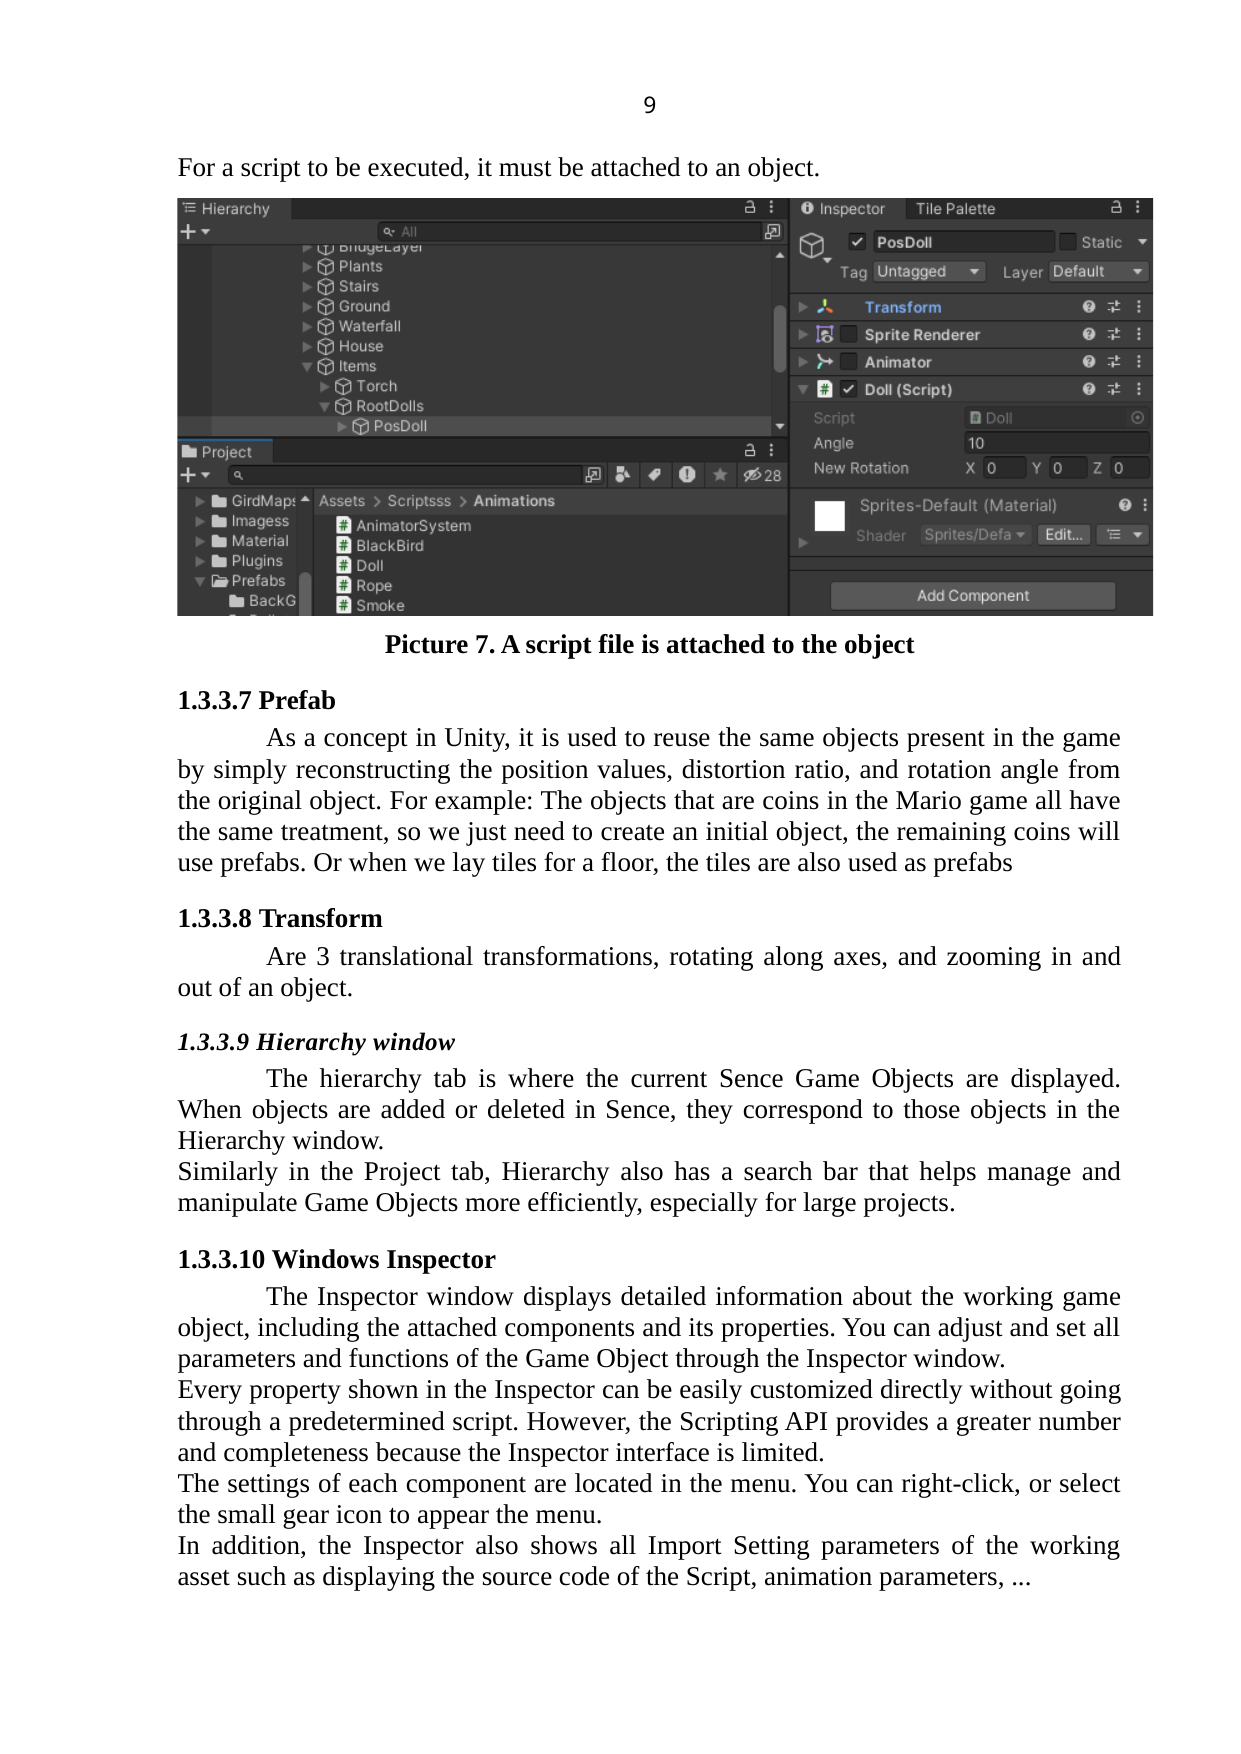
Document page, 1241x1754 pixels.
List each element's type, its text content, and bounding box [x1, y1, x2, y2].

text Similarly in the Project tab, Hierarchy also has a search bar that helps manage and manipulate Game Objects more efficiently, especially for large projects. [177, 1155, 1122, 1218]
subtitle 1.3.3.9 Hierarchy window [177, 1027, 1122, 1056]
text For a script to be executed, it must be attached to an object. [177, 151, 1122, 182]
text The Inspector window displays detailed information about the working game object, including the attached components and its properties. You can adjust and set all parameters and functions of the Game Object through the Inspector window. [177, 1280, 1122, 1373]
subtitle 1.3.3.8 Transform [177, 902, 1122, 933]
text In addition, the Inspector also shows all Import Setting parameters of the working asset such as displaying the source code of the Script, animation parameters, ... [177, 1529, 1122, 1592]
text As a concept in Unity, it is used to reuse the same objects present in the game by simply reconstructing the position values, distortion ratio, and rotation angle from the original object. For example: The objects that are coins in the Mario game all have the same treatment, so we just need to create an initial object, the remaining coins will use prefabs. Or when we lay tiles for a floor, the tiles are also used as prefabs [177, 722, 1122, 877]
text Are 3 translational transformations, rotating along axes, and zooming in and out of an object. [177, 940, 1122, 1002]
subtitle 1.3.3.7 Prefab [177, 684, 1122, 715]
text Every property shown in the Inspector can be easily customized directly without going through a predetermined script. However, the Scripting API provides a greater number and completeness because the Inspector interface is limited. [177, 1373, 1122, 1467]
text The hierarchy tab is where the current Sence Game Objects are displayed. When objects are added or deleted in Sence, they correspond to those objects in the Hierarchy window. [177, 1062, 1122, 1155]
text The settings of each component are located in the menu. You can right-click, or select the small gear icon to appear the menu. [177, 1467, 1122, 1529]
picture [177, 198, 1154, 616]
text Picture 7. A script file is attached to the object [177, 628, 1122, 659]
subtitle 1.3.3.10 Windows Inspector [177, 1243, 1122, 1274]
